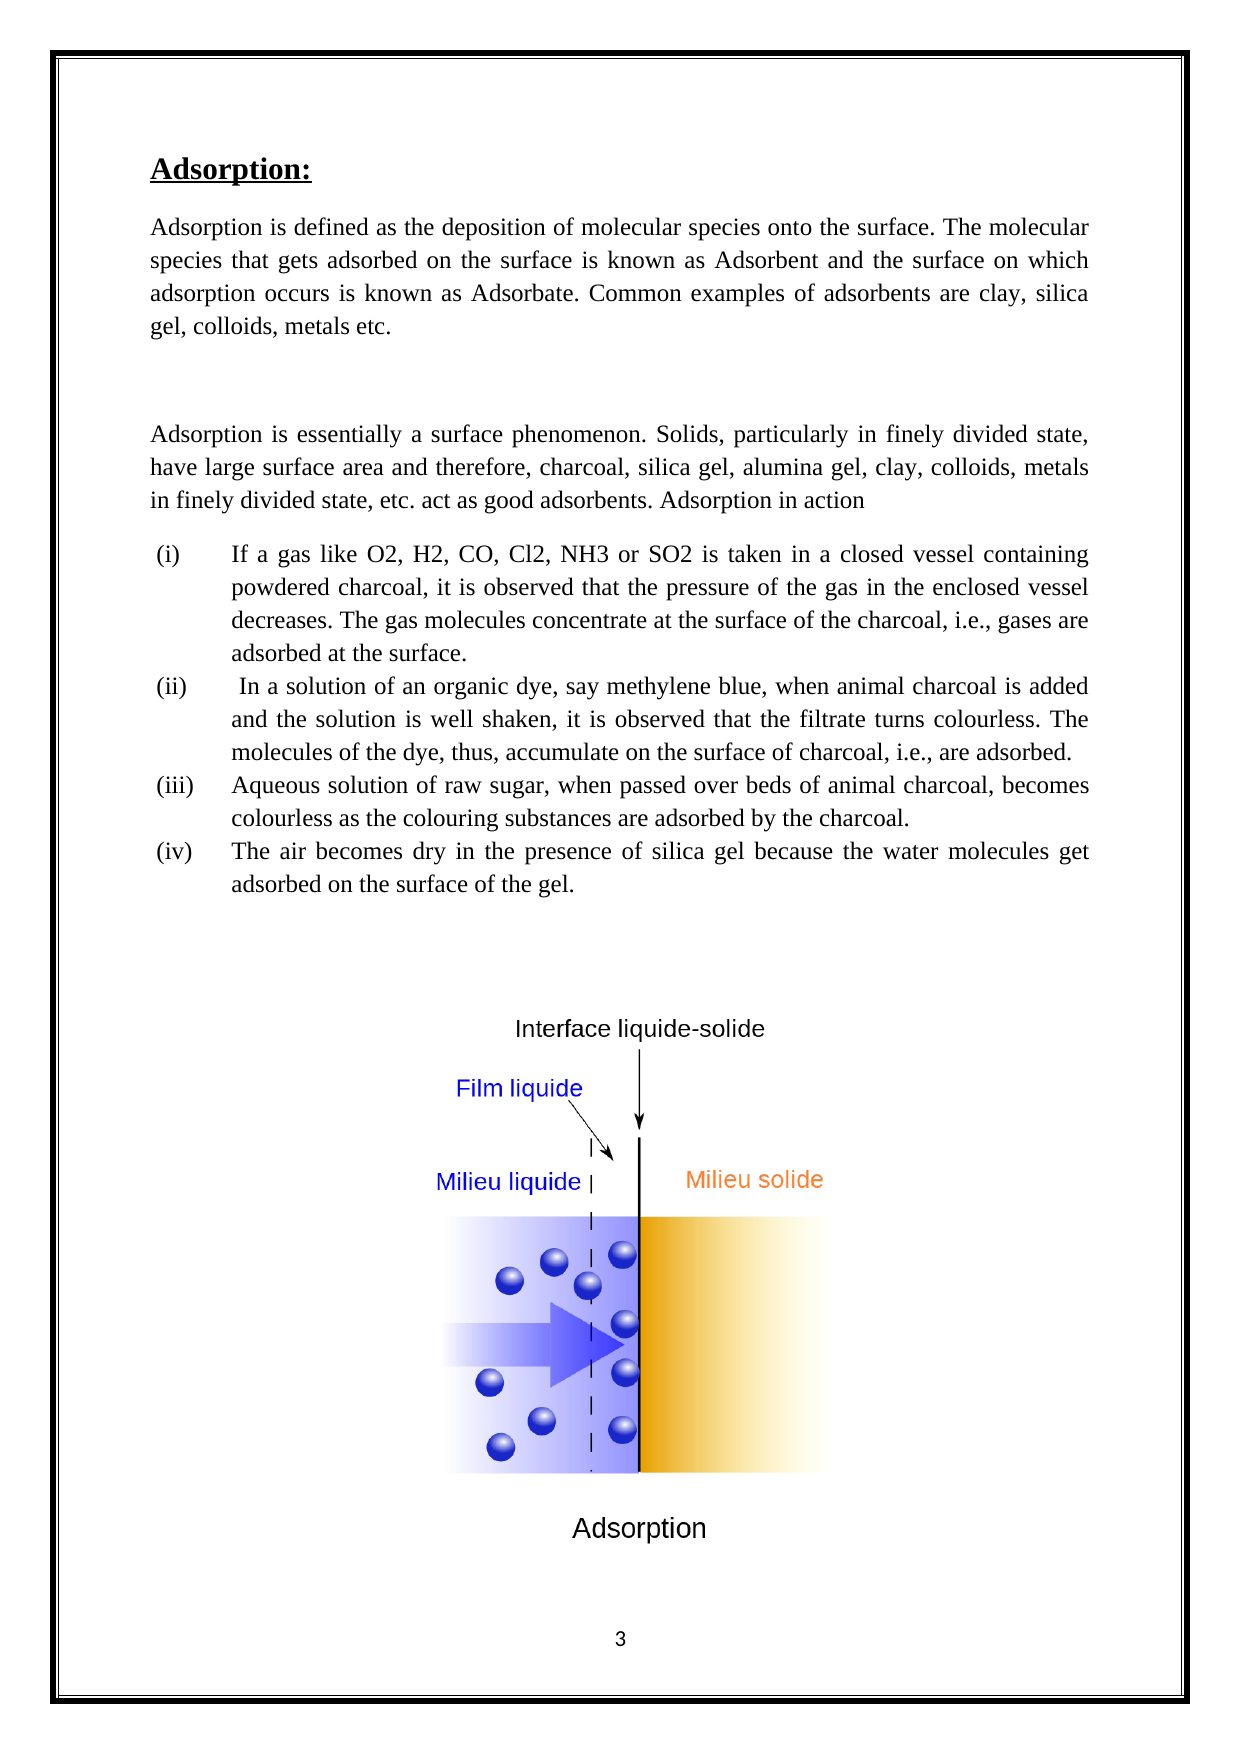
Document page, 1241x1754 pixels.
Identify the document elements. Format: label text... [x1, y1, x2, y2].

list If a gas like O2, H2, CO, Cl2, NH3 or SO2 is taken in a closed vessel containing powdered charcoal, it is observed that the pressure of the gas in the enclosed vessel decreases. The gas molecules concentrate at the surface of the charcoal, i.e., gases are adsorbed at the surface. [156, 539, 1090, 667]
text Adsorption: [150, 150, 1090, 186]
list Aqueous solution of raw sugar, when passed over beds of animal charcoal, becomes colourless as the colouring substances are adsorbed by the charcoal. [156, 770, 1090, 832]
list The air becomes dry in the presence of silica gel because the water molecules get adsorbed on the surface of the gel. [156, 836, 1090, 898]
picture [356, 991, 870, 1569]
text Adsorption is essentially a surface phenomenon. Solids, particularly in finely divided state, have large surface area and therefore, charcoal, silica gel, alumina gel, clay, colloids, metals in finely divided state, etc. act as good adsorbents. Adsorption in action [150, 419, 1090, 514]
text Adsorption is defined as the deposition of molecular species onto the surface. The molecular species that gets adsorbed on the surface is known as Adsorbent and the surface on which adsorption occurs is known as Adsorbate. Common examples of adsorbents are clay, silica gel, colloids, metals etc. [150, 212, 1090, 340]
list In a solution of an organic dye, say methylene blue, when animal charcoal is added and the solution is well shaken, it is observed that the filtrate turns colourless. The molecules of the dye, thus, accumulate on the surface of charcoal, i.e., are adsorbed. [156, 671, 1090, 766]
